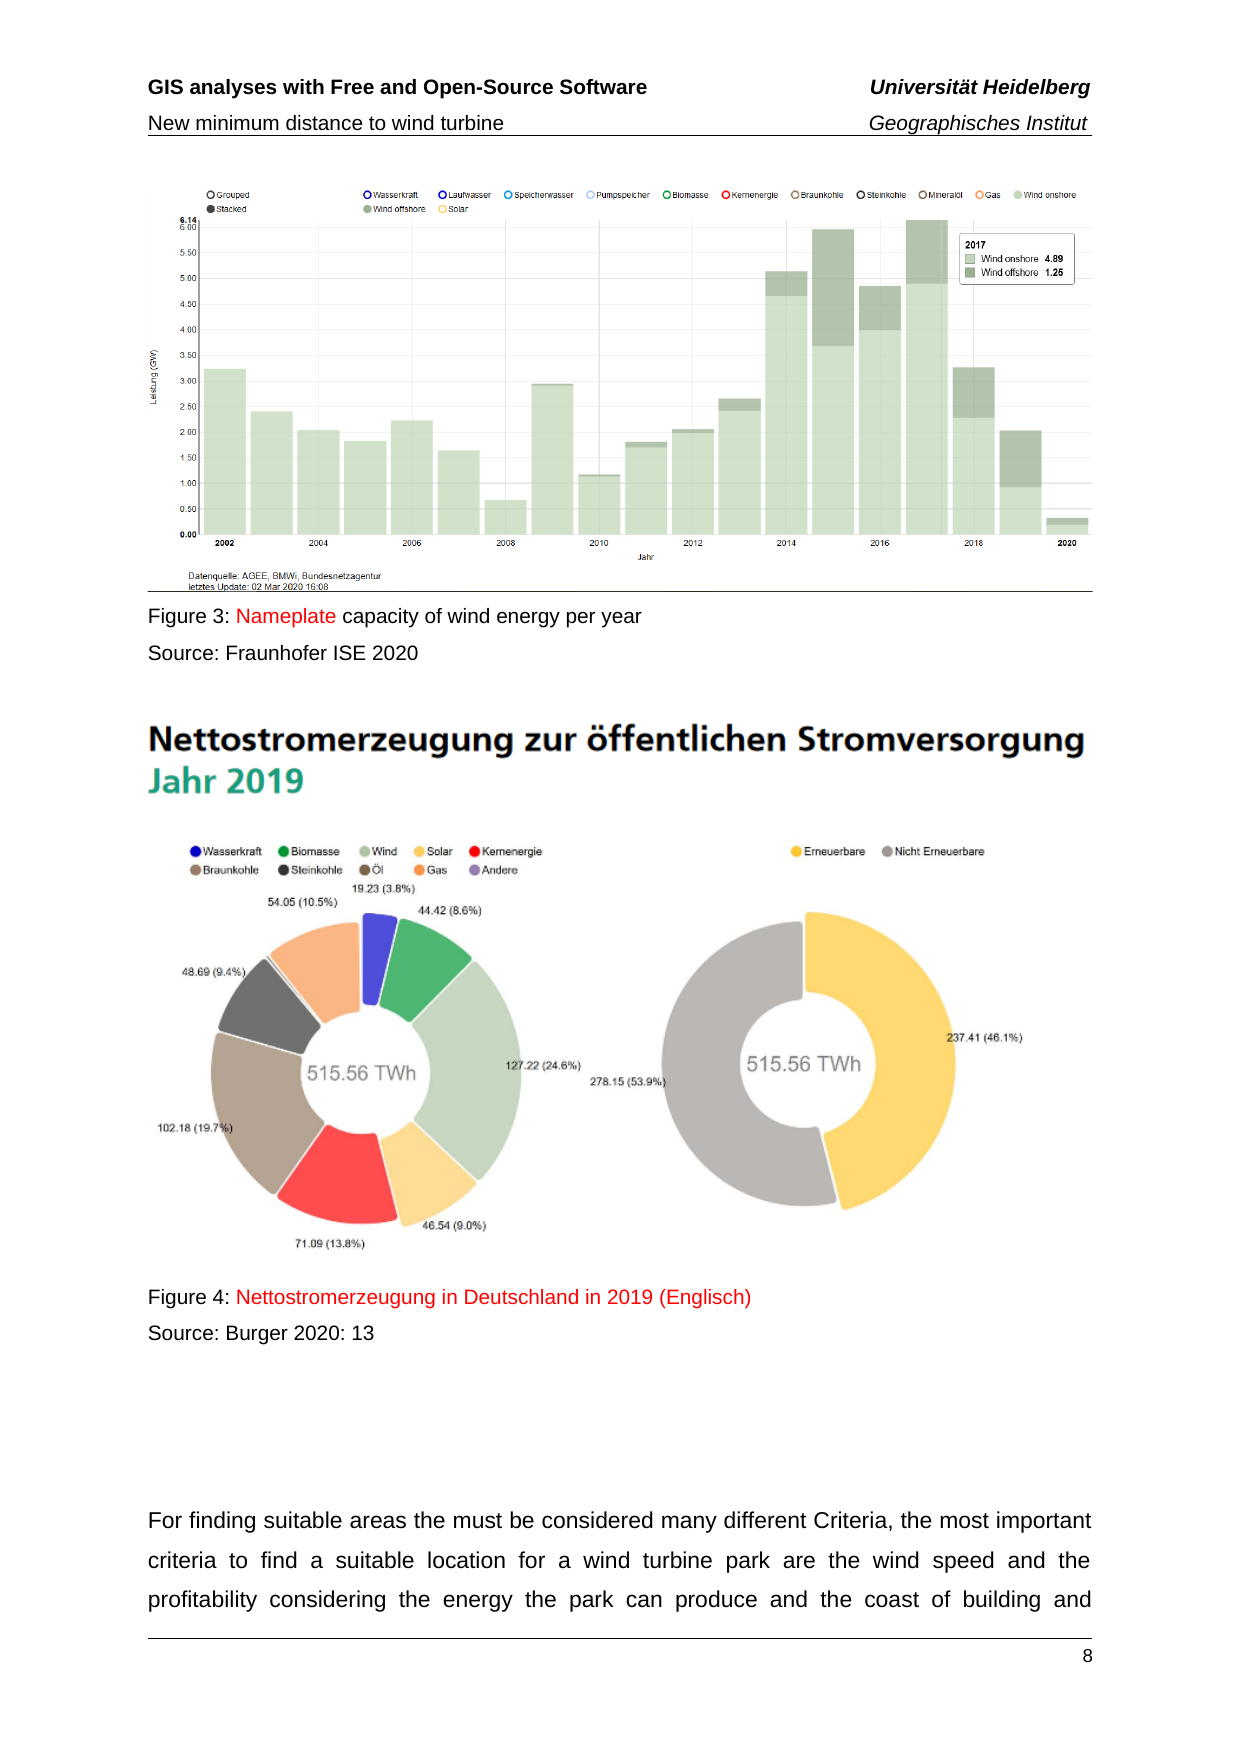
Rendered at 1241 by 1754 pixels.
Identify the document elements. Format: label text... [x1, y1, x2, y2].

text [148, 1507, 1092, 1612]
text Figure 3: Nameplate capacity of wind energy per year [148, 604, 1092, 628]
picture [147, 174, 1093, 592]
text Source: Fraunhofer ISE 2020 [148, 641, 1092, 664]
picture [147, 722, 1090, 1259]
text Figure 4: Nettostromerzeugung in Deutschland in 2019 (Englisch) [148, 1284, 1092, 1308]
text Source: Burger 2020: 13 [148, 1321, 1092, 1345]
